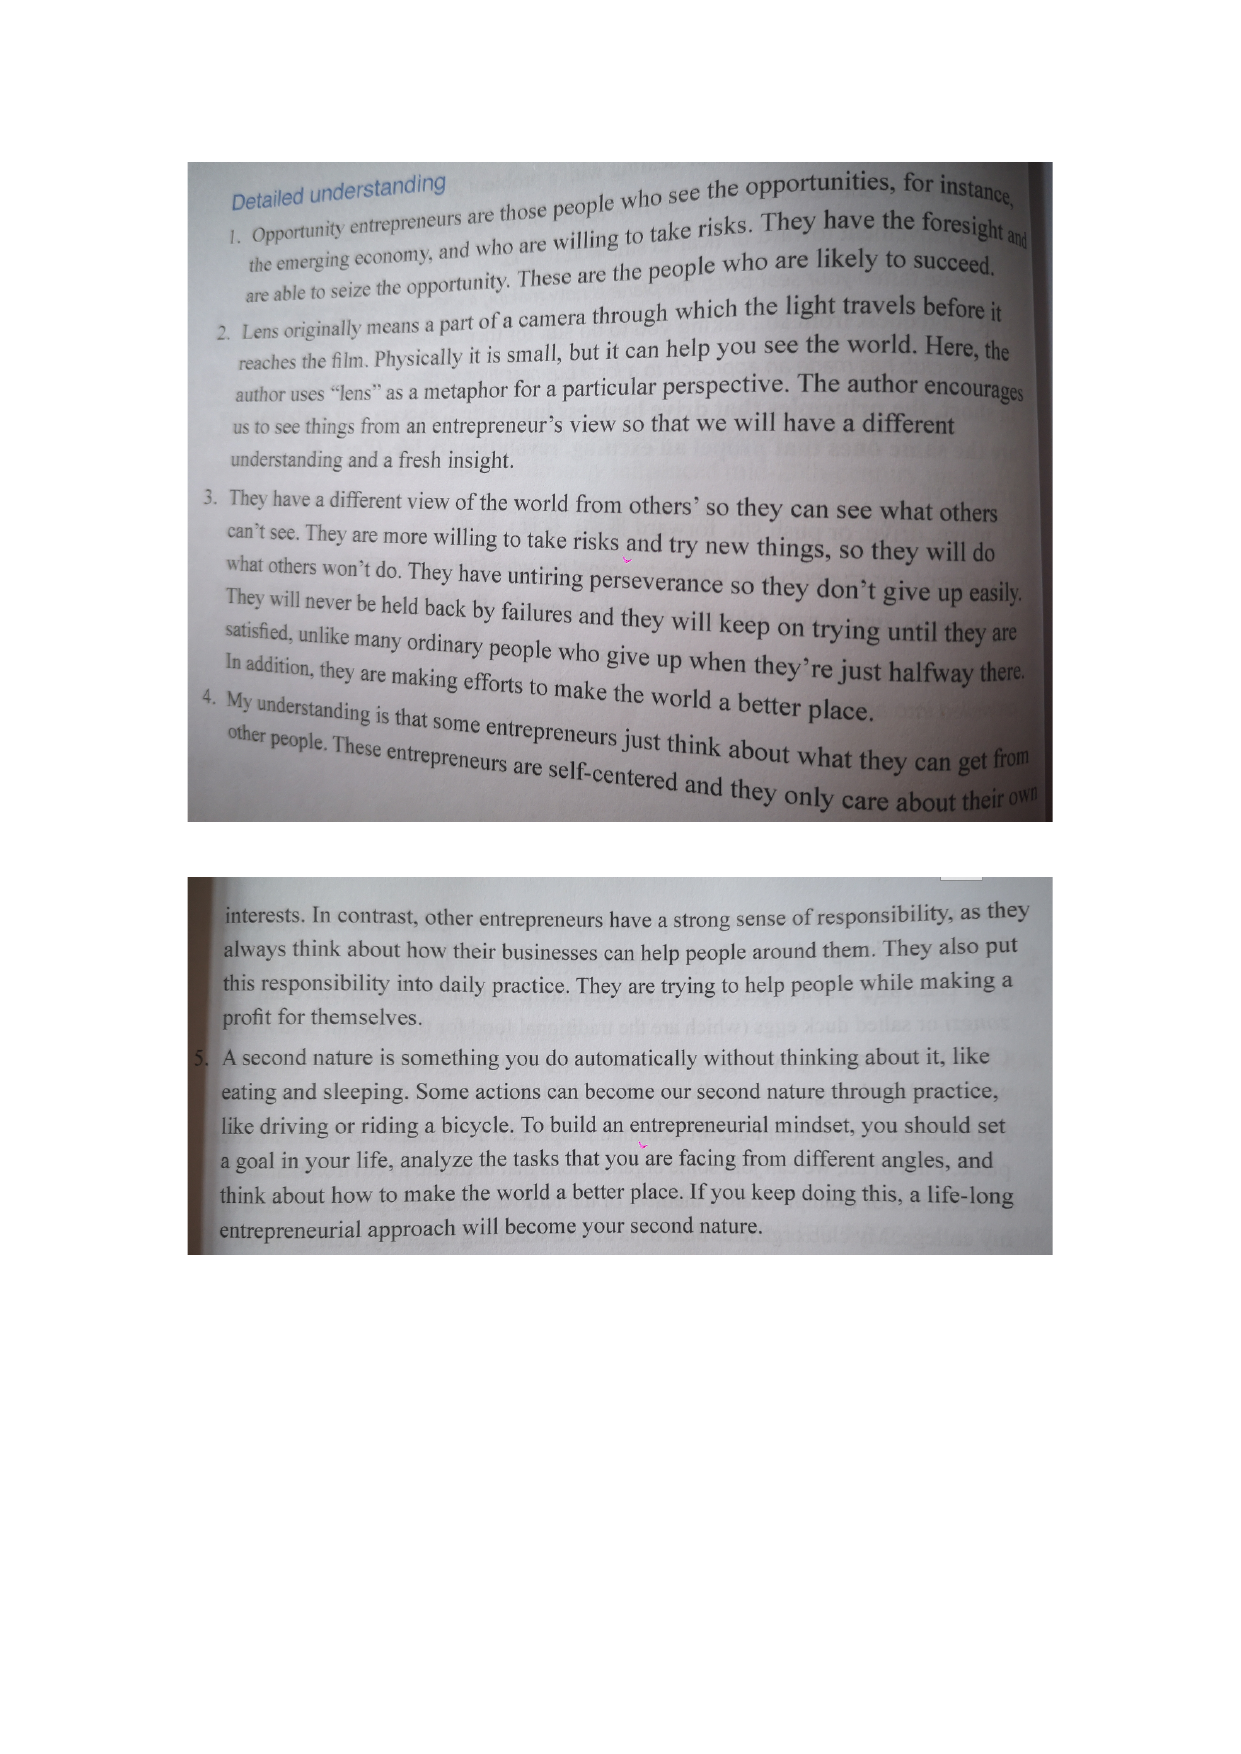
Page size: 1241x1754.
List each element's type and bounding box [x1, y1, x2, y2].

picture [187, 162, 1053, 822]
picture [187, 877, 1053, 1255]
